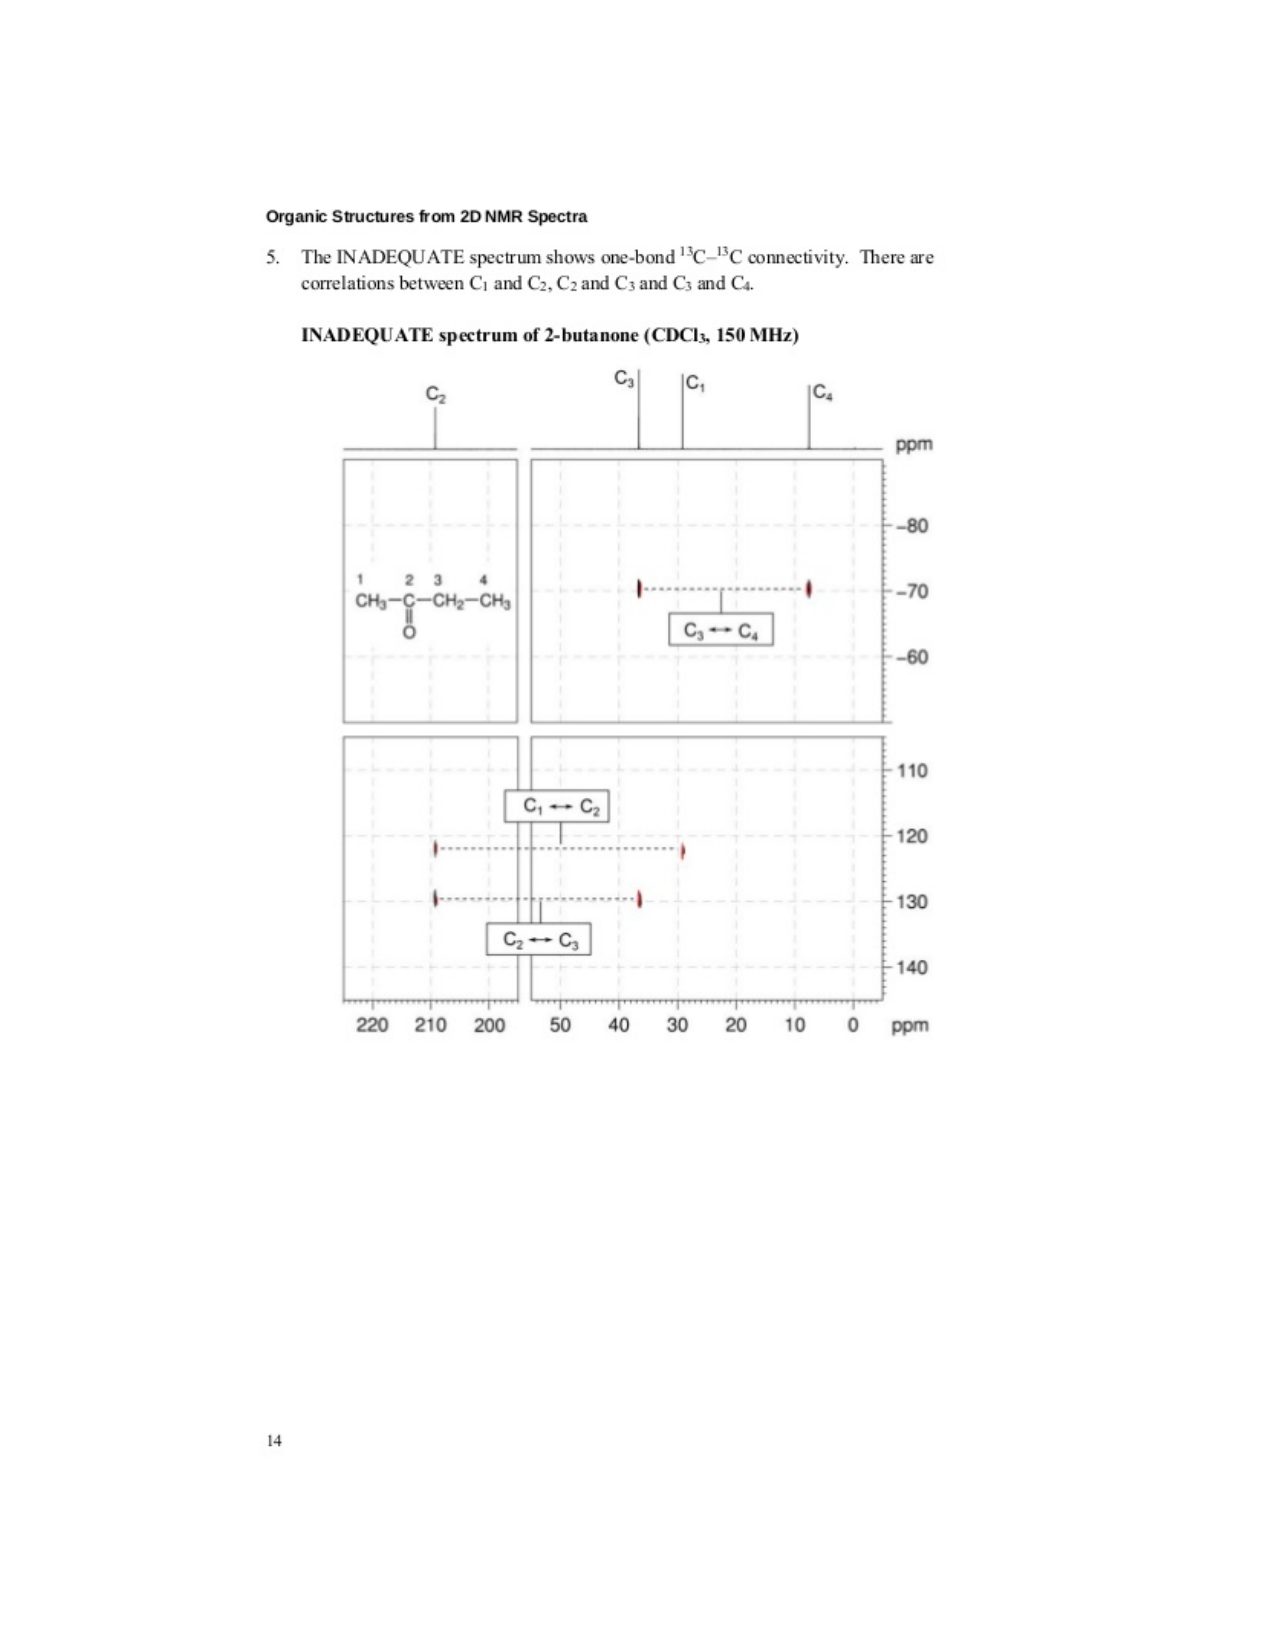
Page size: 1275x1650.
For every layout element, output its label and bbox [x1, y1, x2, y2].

picture [150, 150, 1125, 1501]
